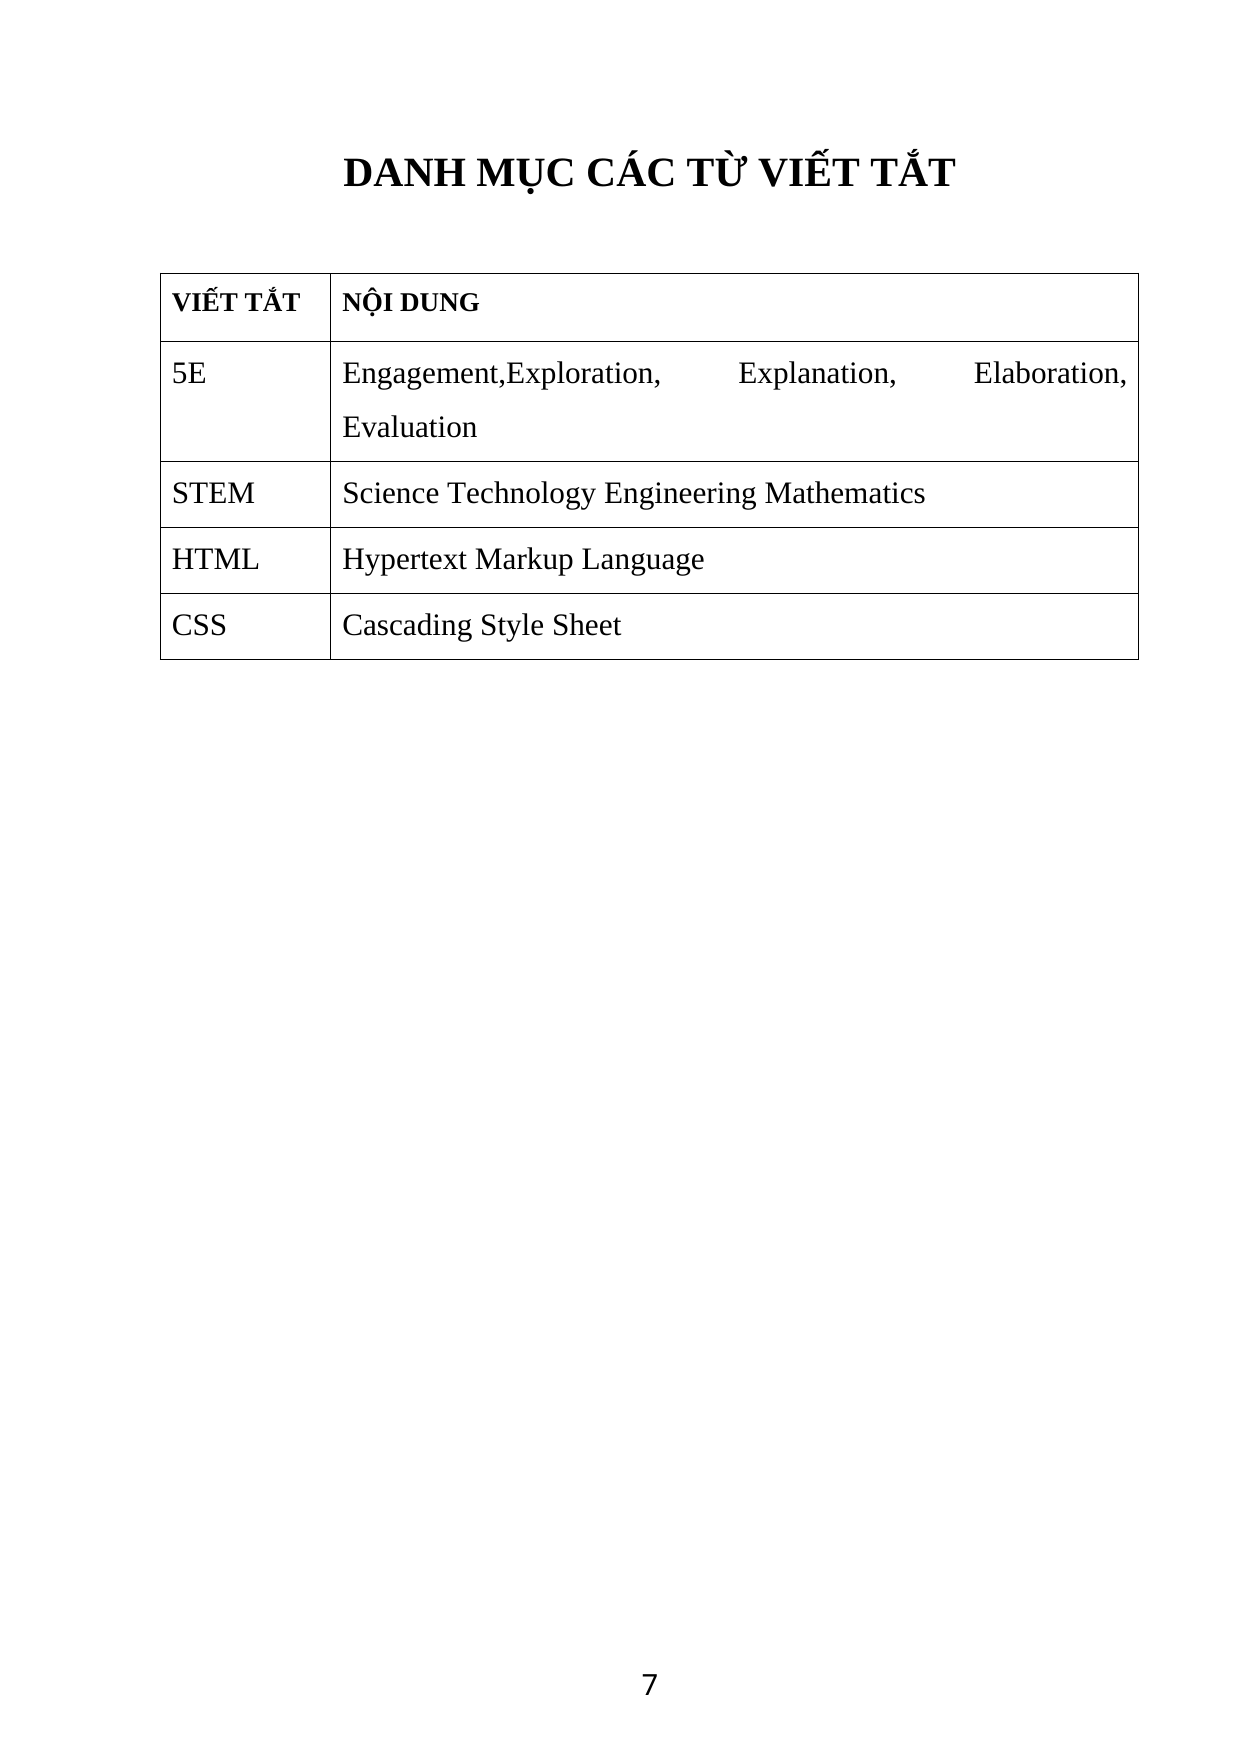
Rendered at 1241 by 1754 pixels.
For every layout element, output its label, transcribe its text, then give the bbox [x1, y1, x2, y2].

subtitle DANH MỤC CÁC TỪ VIẾT TẮT [177, 148, 1122, 196]
table_header VIẾT TẮT [161, 274, 330, 341]
table_cell Hypertext Markup Language [331, 528, 1138, 593]
table_cell 5E [161, 342, 330, 461]
table_header NỘI DUNG [331, 274, 1138, 341]
table_cell Cascading Style Sheet [331, 594, 1138, 659]
table_cell Engagement,Exploration, Explanation, Elaboration, Evaluation [331, 342, 1138, 461]
table_cell CSS [161, 594, 330, 659]
table_cell Science Technology Engineering Mathematics [331, 462, 1138, 527]
table_cell HTML [161, 528, 330, 593]
table_cell STEM [161, 462, 330, 527]
